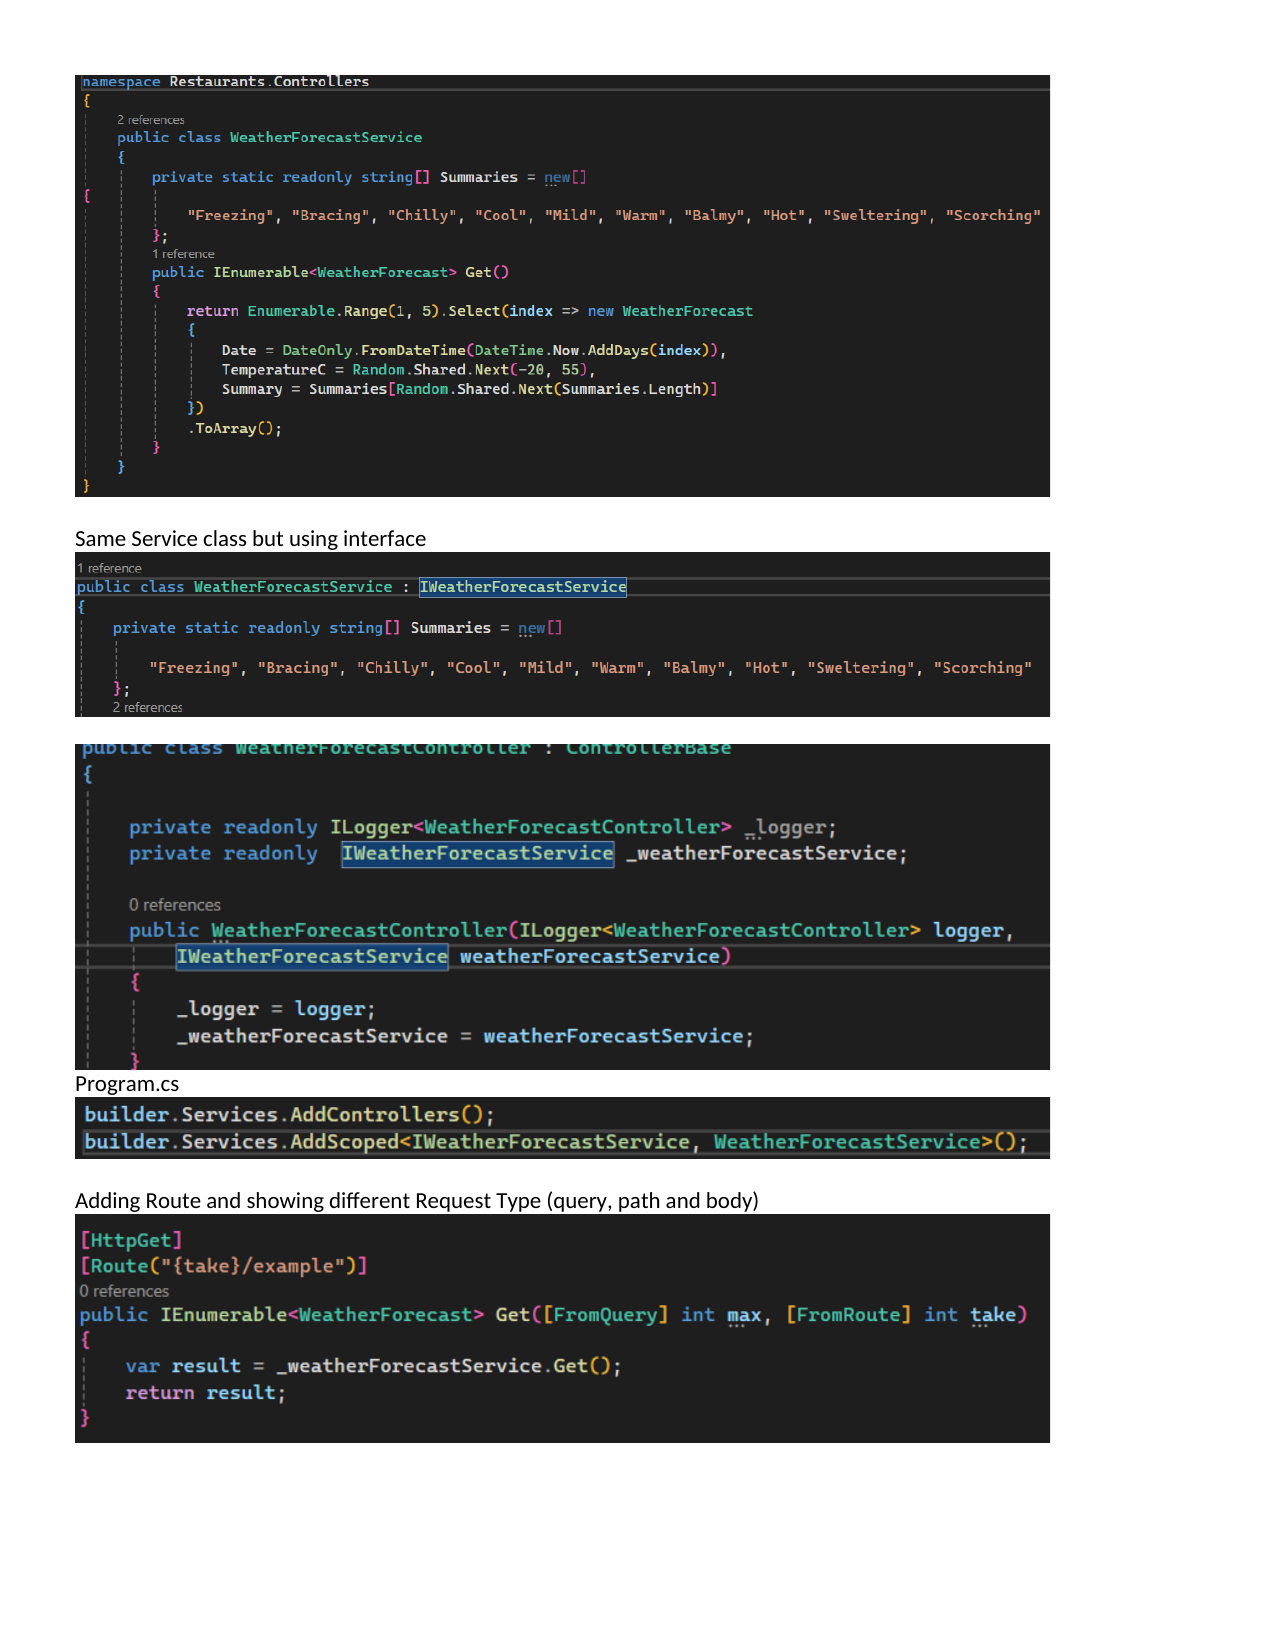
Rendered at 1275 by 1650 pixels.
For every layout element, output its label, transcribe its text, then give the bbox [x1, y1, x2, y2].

picture [75, 75, 1050, 497]
picture [75, 1214, 1050, 1443]
text Adding Route and showing different Request Type (query, path and body) [75, 1186, 1200, 1214]
picture [75, 744, 1050, 1070]
picture [75, 1097, 1050, 1159]
picture [75, 552, 1050, 717]
